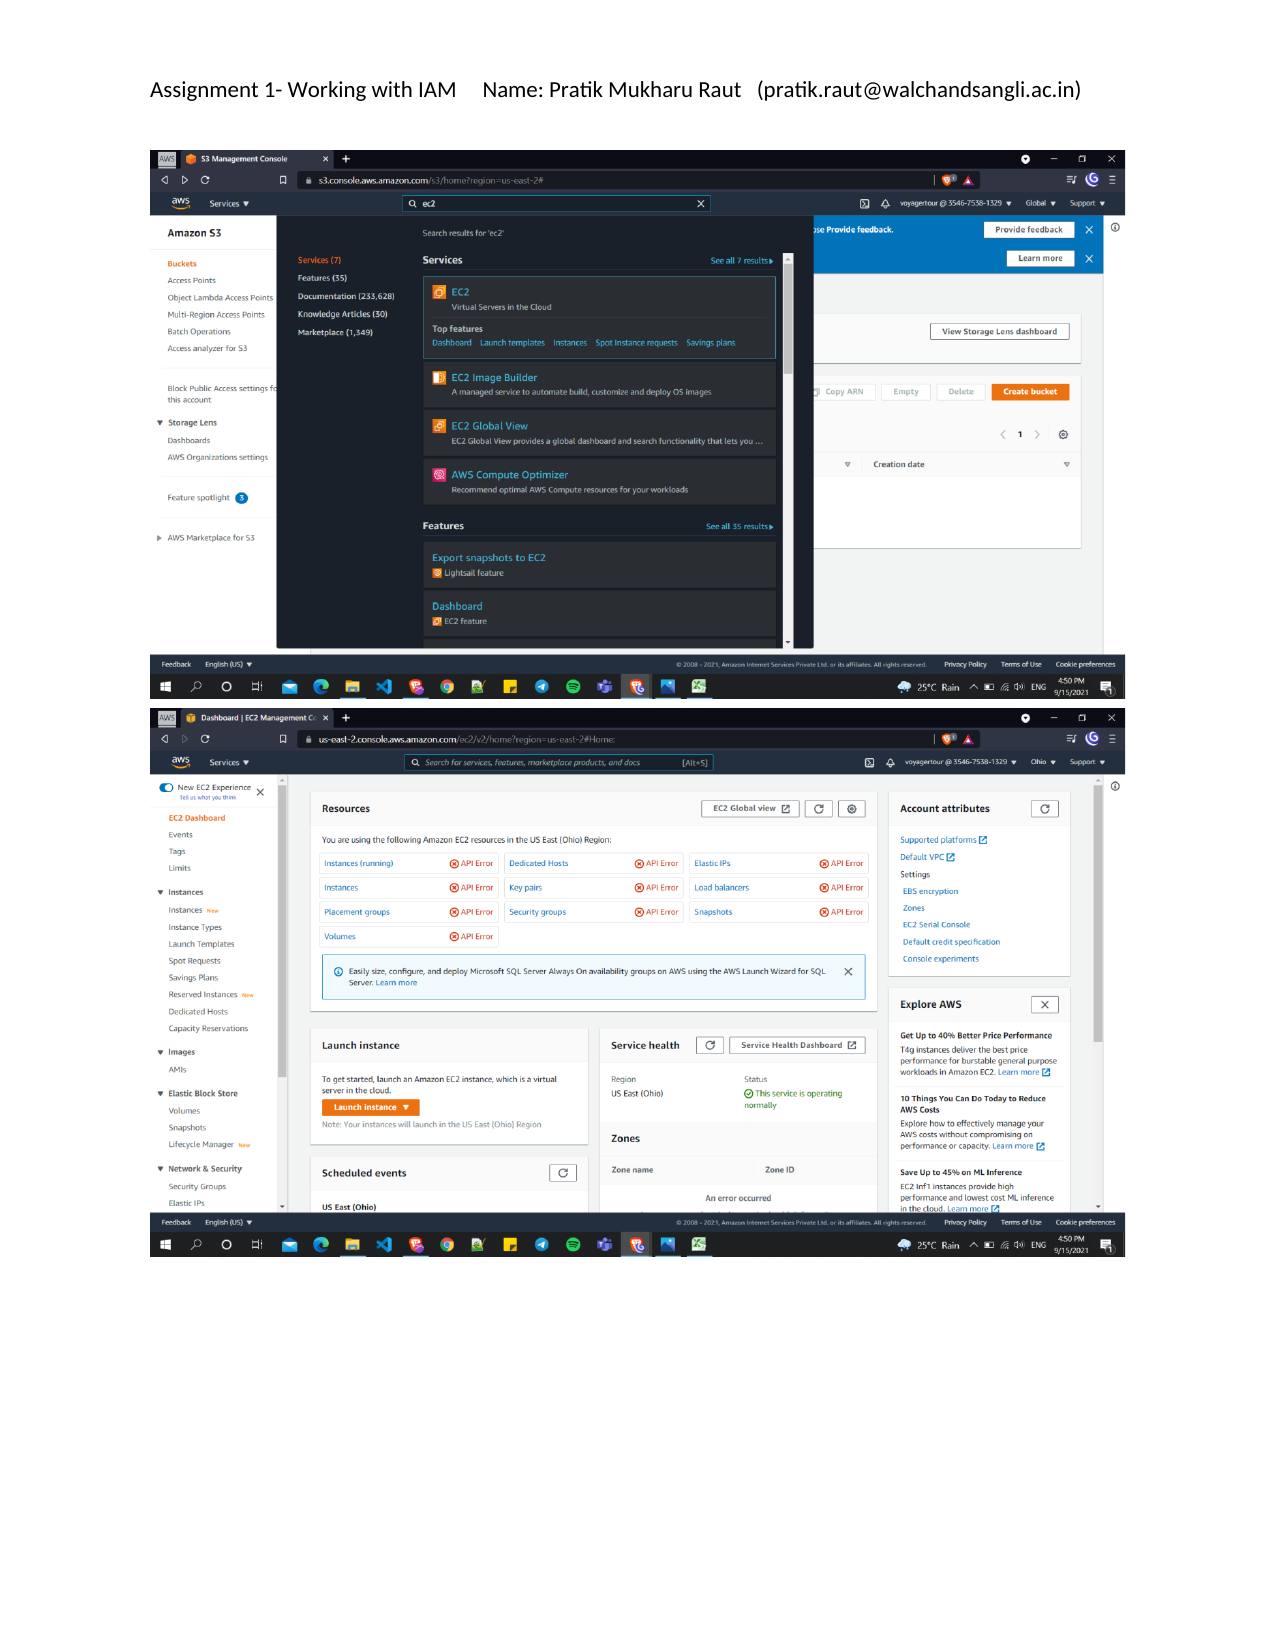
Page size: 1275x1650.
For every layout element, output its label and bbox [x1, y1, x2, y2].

picture [150, 150, 1125, 699]
picture [150, 708, 1125, 1257]
